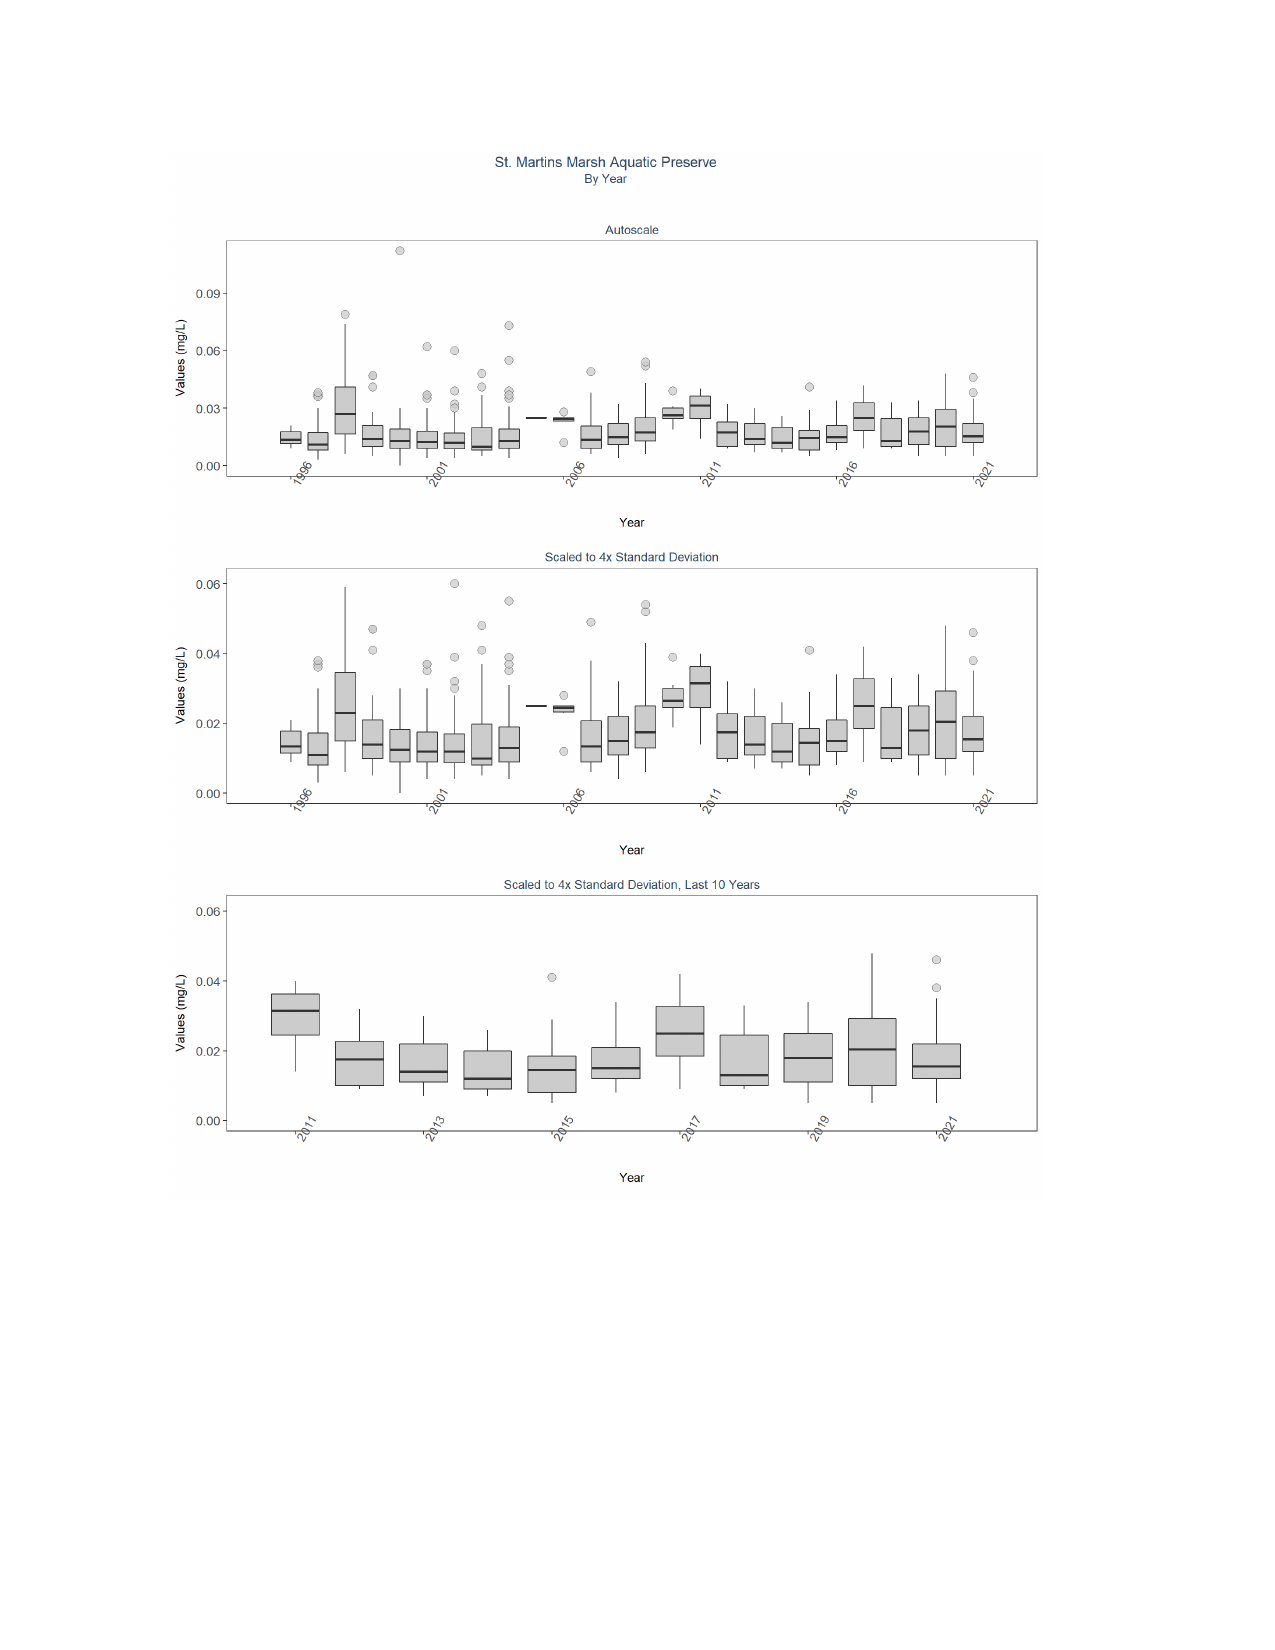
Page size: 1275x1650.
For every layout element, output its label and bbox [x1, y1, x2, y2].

picture [168, 150, 1044, 1200]
